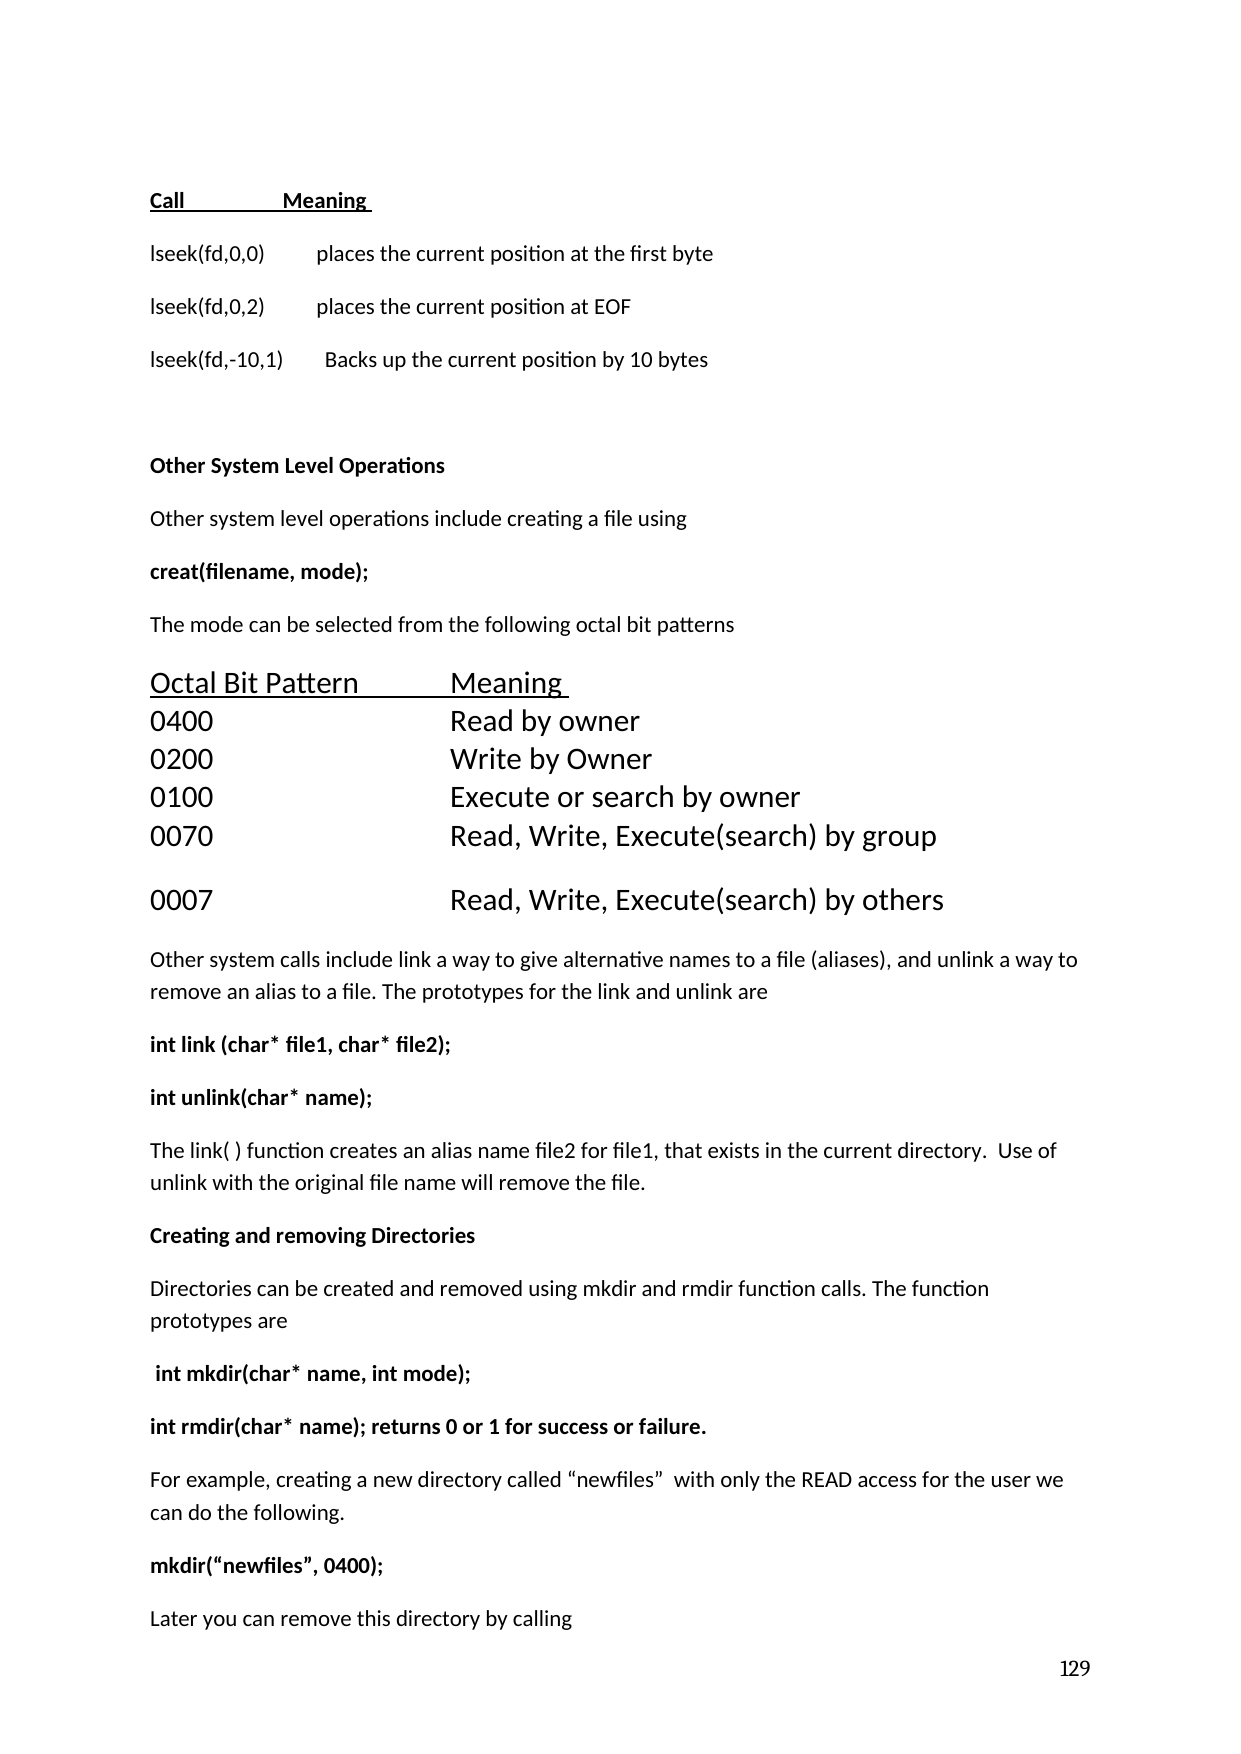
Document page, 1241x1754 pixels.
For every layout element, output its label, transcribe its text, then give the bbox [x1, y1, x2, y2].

text 0100 Execute or search by owner [150, 777, 1090, 816]
text lseek(fd,0,2) places the current position at EOF [150, 292, 1090, 320]
text lseek(fd,-10,1) Backs up the current position by 10 bytes [150, 345, 1090, 373]
text Octal Bit Pattern Meaning [150, 663, 1090, 701]
text int unlink(char* name); [150, 1083, 1090, 1111]
text Later you can remove this directory by calling [150, 1604, 1090, 1632]
text Creating and removing Directories [150, 1221, 1090, 1249]
text int rmdir(char* name); returns 0 or 1 for success or failure. [150, 1412, 1090, 1441]
text 0200 Write by Owner [150, 739, 1090, 777]
text int link (char* file1, char* file2); [150, 1030, 1090, 1058]
text Directories can be created and removed using mkdir and rmdir function calls. The function prototypes are [150, 1274, 1090, 1334]
text For example, creating a new directory called “newfiles” with only the READ access for the user we can do the following. [150, 1466, 1090, 1526]
text The mode can be selected from the following octal bit patterns [150, 610, 1090, 638]
text int mkdir(char* name, int mode); [150, 1359, 1090, 1387]
text 0007 Read, Write, Execute(search) by others [150, 880, 1090, 918]
text Other system level operations include creating a file using [150, 504, 1090, 532]
text Other System Level Operations [150, 451, 1090, 479]
text Other system calls include link a way to give alternative names to a file (aliases), and unlink a way to remove an alias to a file. The prototypes for the link and unlink are [150, 945, 1090, 1005]
text creat(filename, mode); [150, 557, 1090, 585]
text The link( ) function creates an alias name file2 for file1, that exists in the current directory. Use of unlink with the original file name will remove the file. [150, 1136, 1090, 1196]
text 0400 Read by owner [150, 701, 1090, 739]
text Call Meaning [150, 186, 1090, 214]
text mkdir(“newfiles”, 0400); [150, 1551, 1090, 1579]
text 0070 Read, Write, Execute(search) by group [150, 816, 1090, 854]
text lseek(fd,0,0) places the current position at the first byte [150, 239, 1090, 267]
